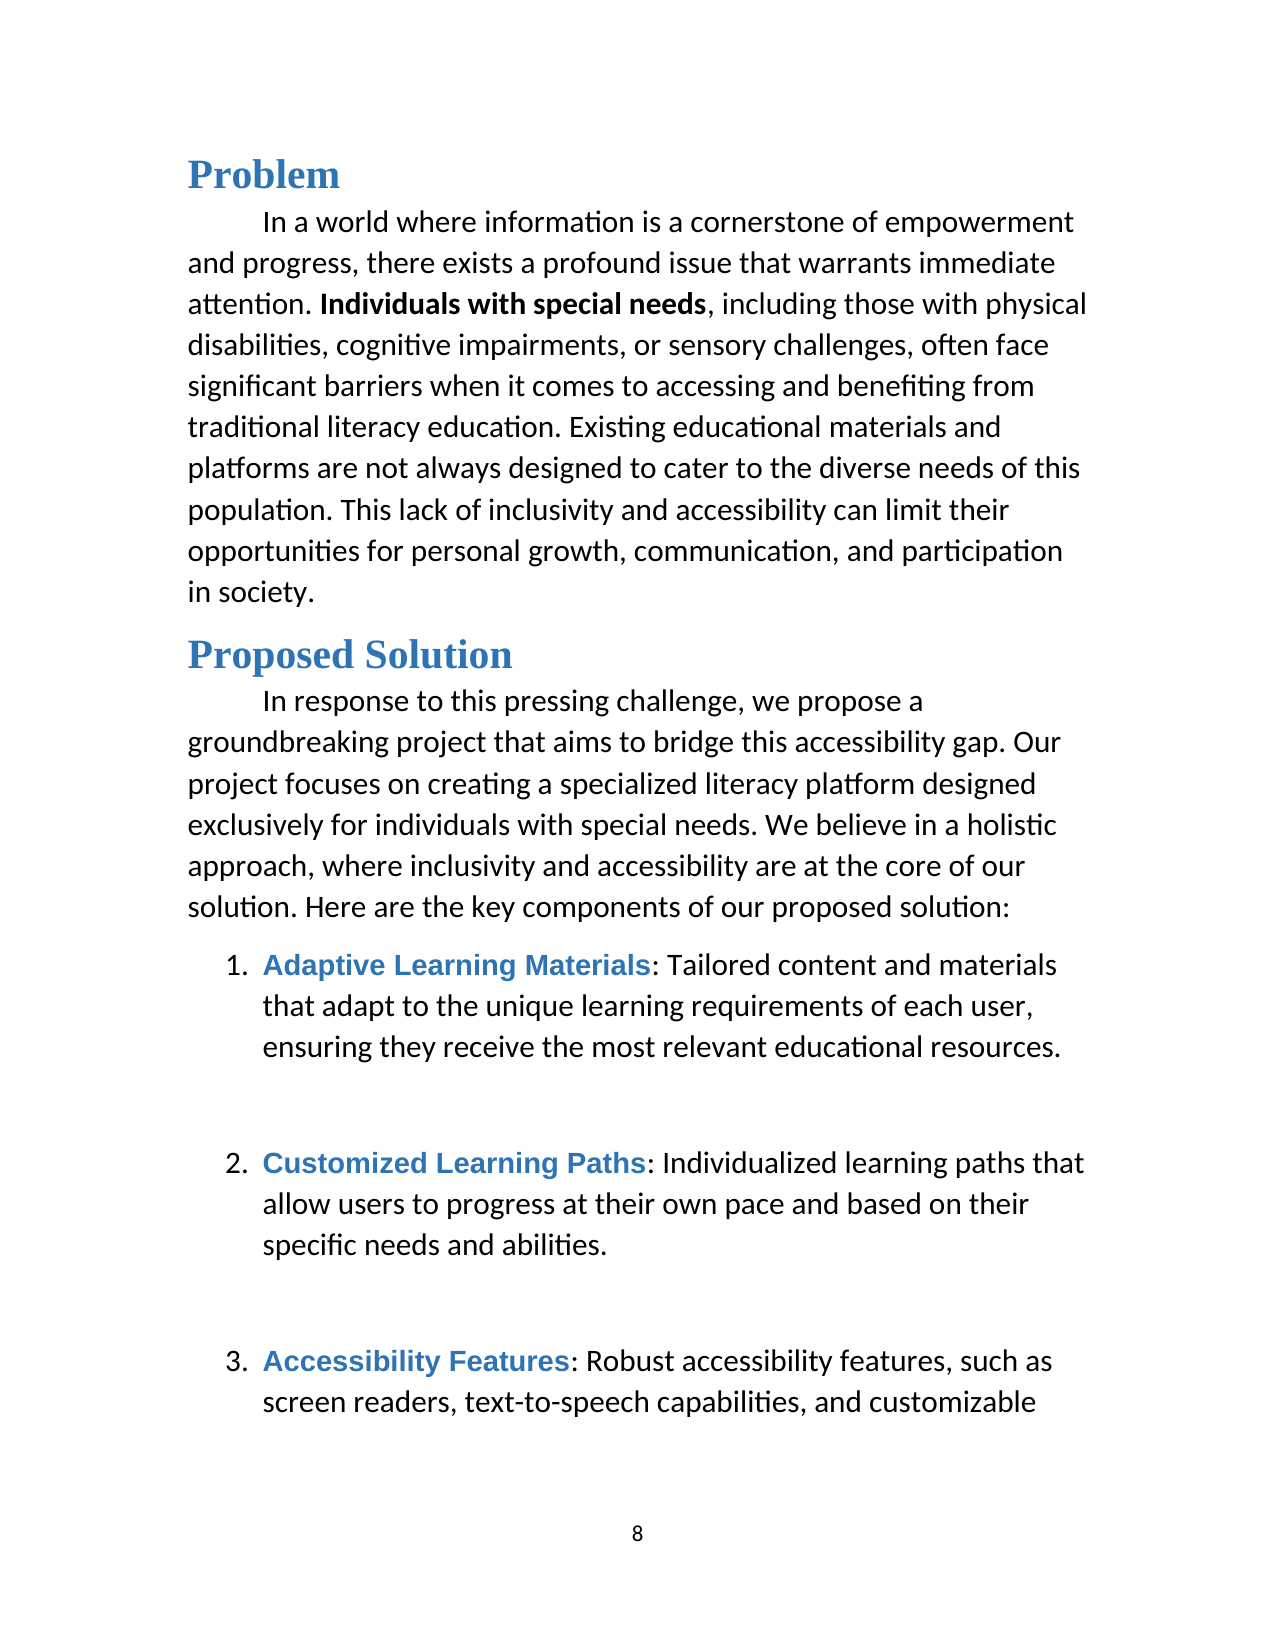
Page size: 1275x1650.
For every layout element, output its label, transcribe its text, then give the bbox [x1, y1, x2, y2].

list Adaptive Learning Materials: Tailored content and materials that adapt to the unique learning requirements of each user, ensuring they receive the most relevant educational resources. [225, 945, 1087, 1065]
text In a world where information is a cornerstone of empowerment and progress, there exists a profound issue that warrants immediate attention. Individuals with special needs, including those with physical disabilities, cognitive impairments, or sensory challenges, often face significant barriers when it comes to accessing and benefiting from traditional literacy education. Existing educational materials and platforms are not always designed to cater to the diverse needs of this population. This lack of inclusivity and accessibility can limit their opportunities for personal growth, communication, and participation in society. [187, 202, 1087, 610]
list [225, 1341, 1087, 1420]
text Problem [187, 150, 1087, 198]
list Customized Learning Paths: Individualized learning paths that allow users to progress at their own pace and based on their specific needs and abilities. [225, 1143, 1087, 1263]
text Proposed Solution [187, 630, 1087, 678]
text In response to this pressing challenge, we propose a groundbreaking project that aims to bridge this accessibility gap. Our project focuses on creating a specialized literacy platform designed exclusively for individuals with special needs. We believe in a holistic approach, where inclusivity and accessibility are at the core of our solution. Here are the key components of our proposed solution: [187, 681, 1087, 925]
